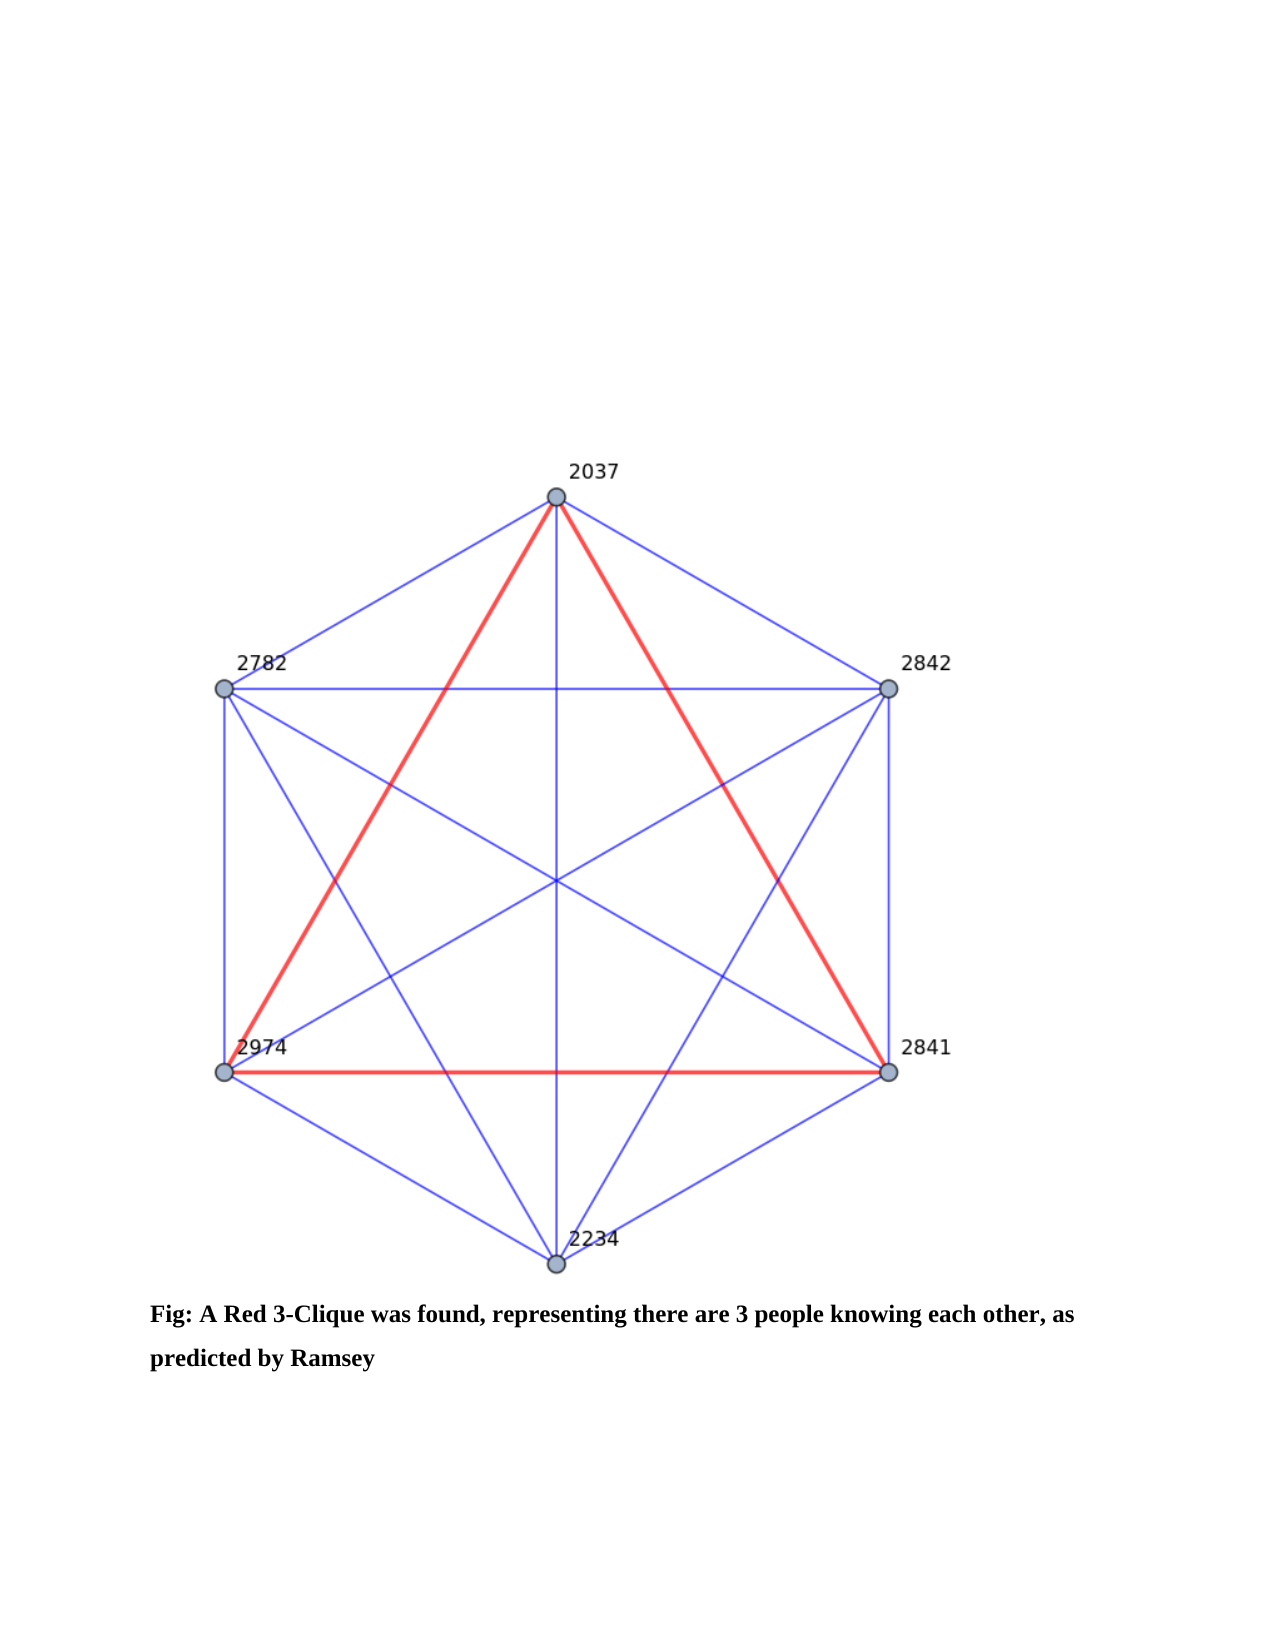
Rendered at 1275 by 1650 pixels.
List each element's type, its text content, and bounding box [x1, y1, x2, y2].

picture [201, 460, 952, 1286]
text Fig: A Red 3-Clique was found, representing there are 3 people knowing each other, as predicted by Ramsey [150, 1299, 1125, 1371]
